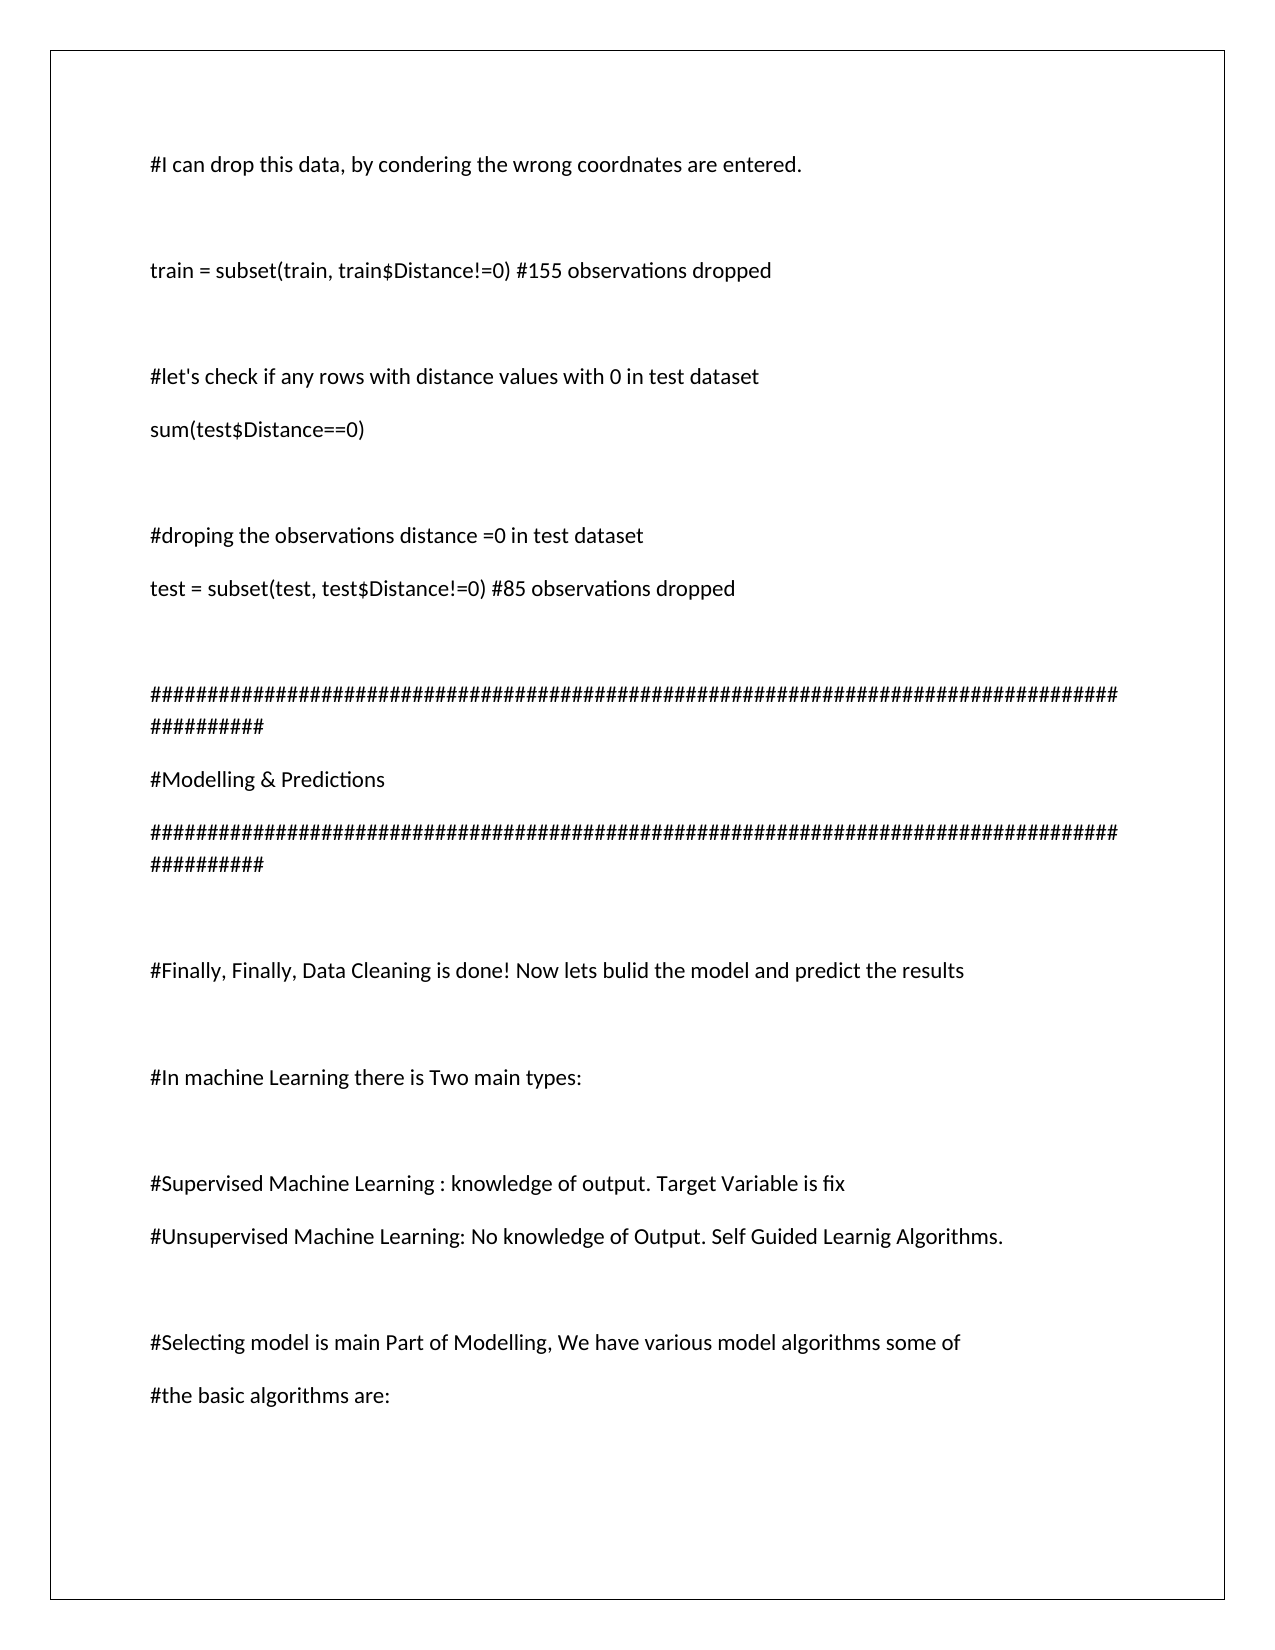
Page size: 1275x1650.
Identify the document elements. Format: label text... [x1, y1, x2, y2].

text #Unsupervised Machine Learning: No knowledge of Output. Self Guided Learnig Algorithms. [150, 1222, 1125, 1250]
text ############################################################################################### [150, 680, 1125, 740]
text #Supervised Machine Learning : knowledge of output. Target Variable is fix [150, 1169, 1125, 1197]
text test = subset(test, test$Distance!=0) #85 observations dropped [150, 574, 1125, 602]
text #I can drop this data, by condering the wrong coordnates are entered. [150, 150, 1125, 178]
text #Selecting model is main Part of Modelling, We have various model algorithms some of [150, 1328, 1125, 1356]
text train = subset(train, train$Distance!=0) #155 observations dropped [150, 256, 1125, 284]
text #Finally, Finally, Data Cleaning is done! Now lets bulid the model and predict the results [150, 957, 1125, 985]
text #the basic algorithms are: [150, 1381, 1125, 1409]
text #droping the observations distance =0 in test dataset [150, 521, 1125, 549]
text #Modelling & Predictions [150, 765, 1125, 793]
text #let's check if any rows with distance values with 0 in test dataset [150, 362, 1125, 390]
text sum(test$Distance==0) [150, 415, 1125, 443]
text #In machine Learning there is Two main types: [150, 1063, 1125, 1091]
text ############################################################################################### [150, 818, 1125, 879]
